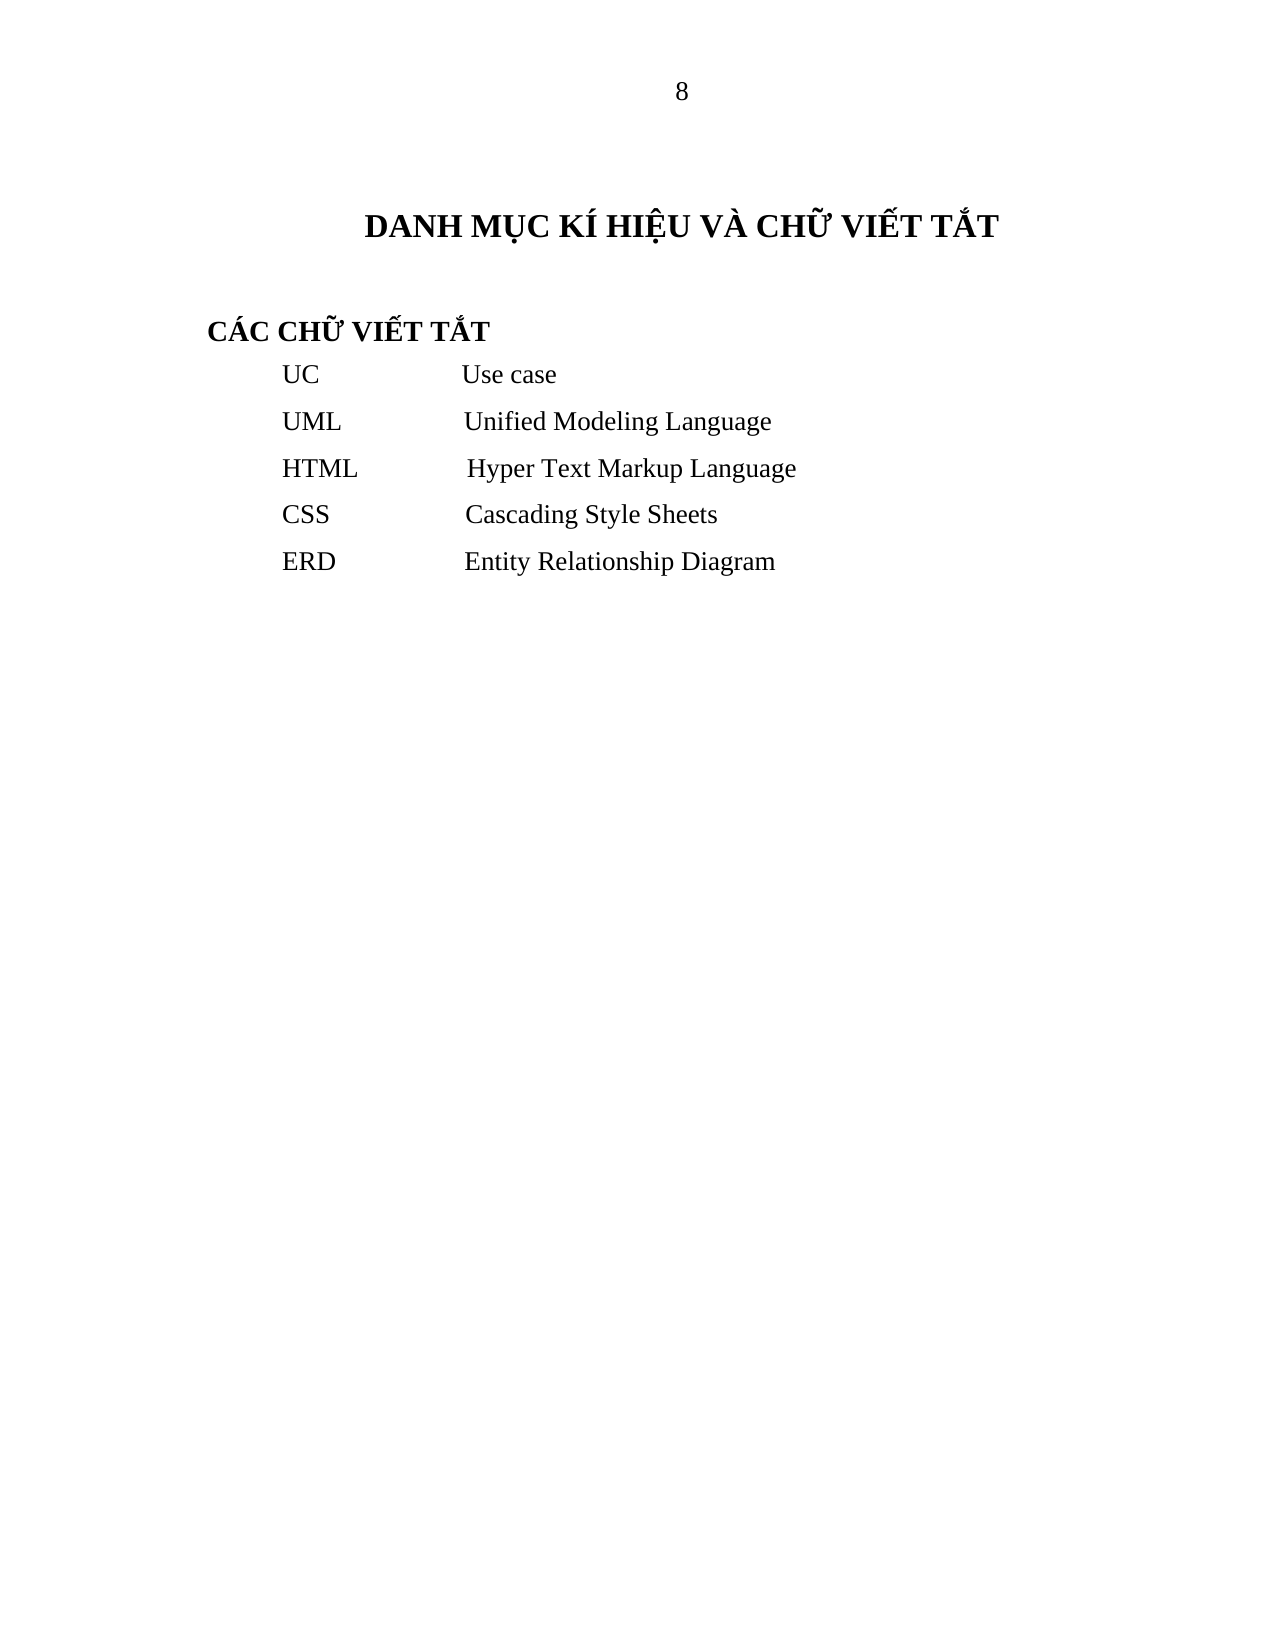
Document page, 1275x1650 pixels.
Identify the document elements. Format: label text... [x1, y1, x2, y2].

text HTML Hyper Text Markup Language [207, 452, 1157, 483]
text UC Use case [207, 358, 1157, 389]
text DANH MỤC KÍ HIỆU VÀ CHỮ VIẾT TẮT [207, 207, 1157, 245]
text CÁC CHỮ VIẾT TẮT [207, 314, 1157, 347]
text ERD Entity Relationship Diagram [207, 545, 1157, 576]
text UML Unified Modeling Language [207, 405, 1157, 436]
text CSS Cascading Style Sheets [207, 498, 1157, 529]
